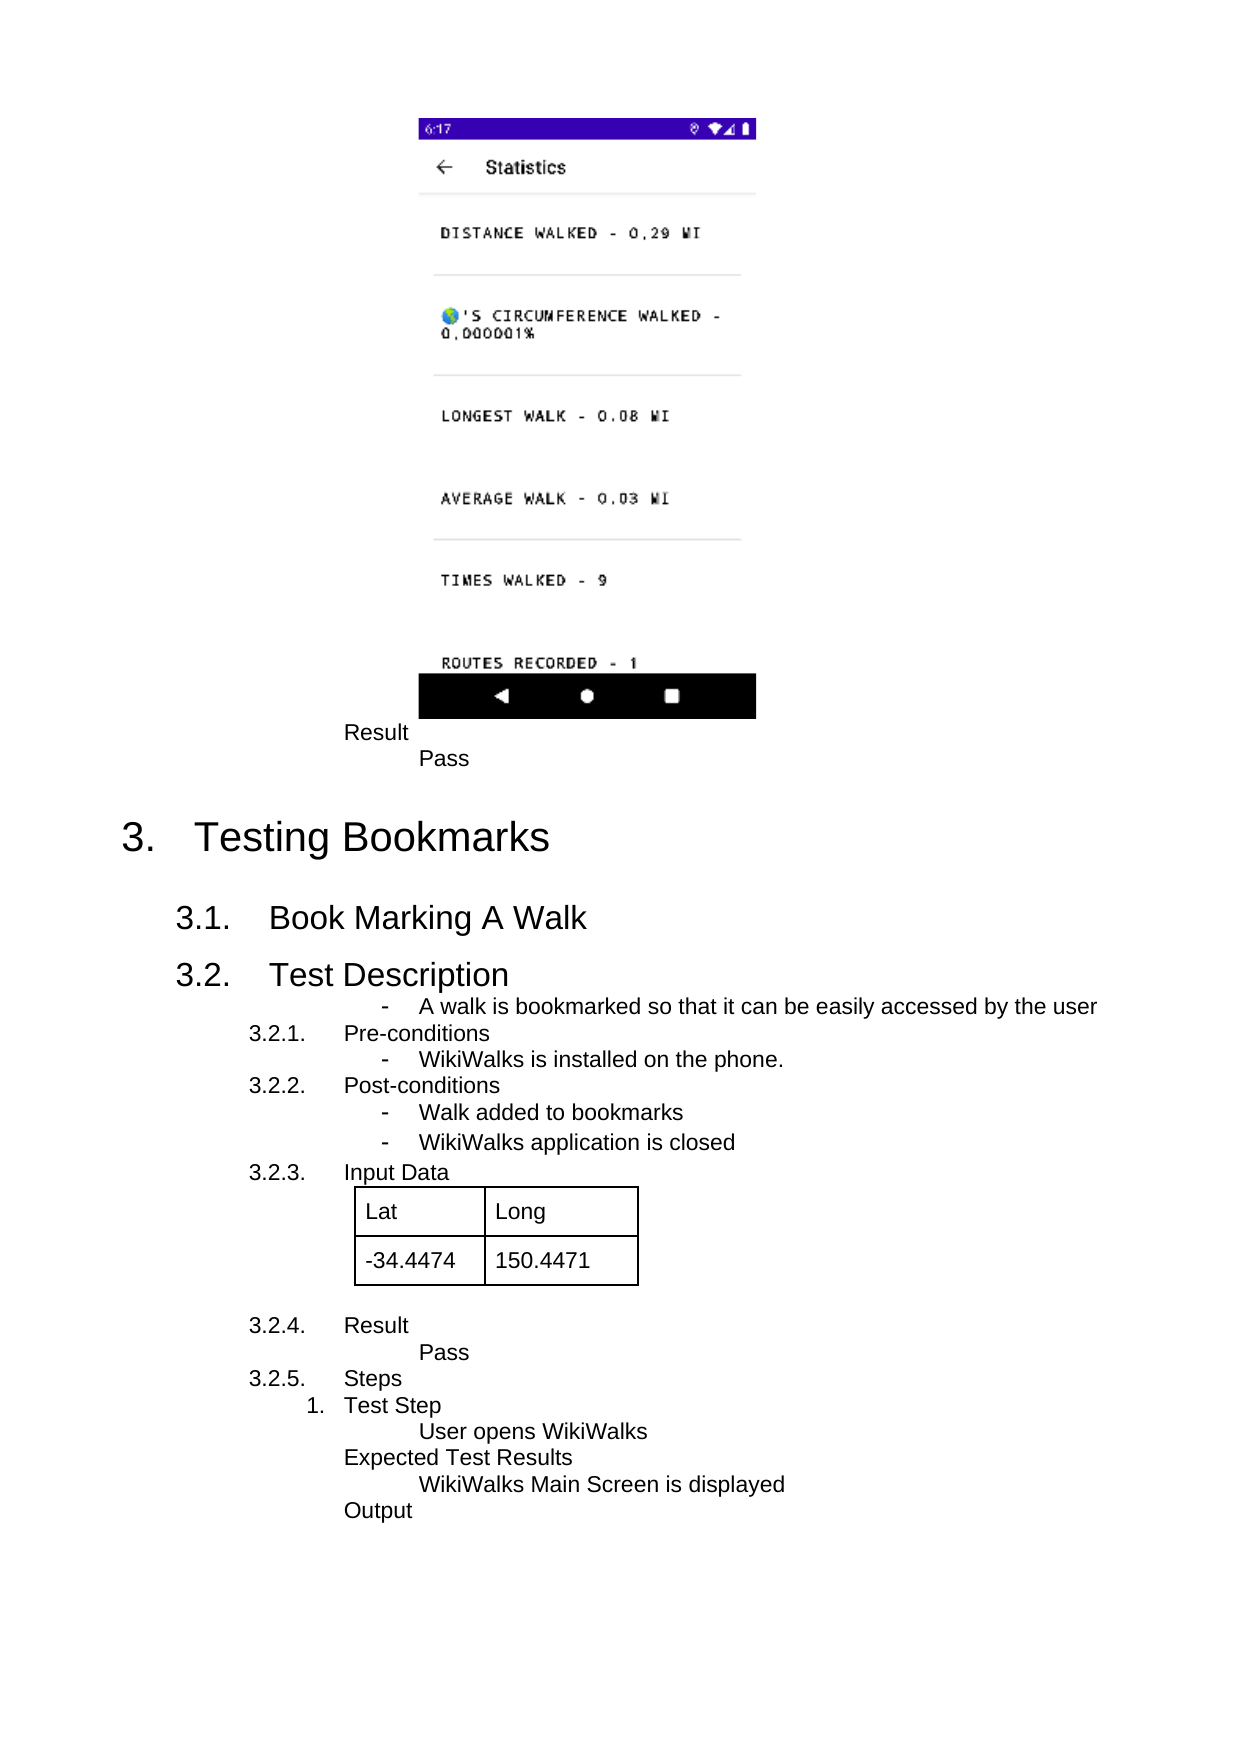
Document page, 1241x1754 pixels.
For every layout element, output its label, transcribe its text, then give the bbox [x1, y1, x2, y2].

text Expected Test Results [268, 1444, 1122, 1471]
subtitle Book Marking A Walk [231, 898, 1122, 937]
text Result [343, 718, 1122, 745]
list Walk added to bookmarks [381, 1099, 1122, 1125]
list WikiWalks application is closed [381, 1129, 1122, 1155]
text Pass [343, 745, 1122, 771]
list Test Step [306, 1392, 1122, 1418]
list Steps [306, 1365, 1122, 1392]
list A walk is bookmarked so that it can be easily accessed by the user [381, 993, 1122, 1020]
text User opens WikiWalks [268, 1418, 1122, 1444]
table_cell -34.4474 [356, 1237, 484, 1284]
subtitle Test Description [231, 955, 1122, 993]
list Pre-conditions [306, 1020, 1122, 1046]
table_header Lat [356, 1188, 484, 1235]
picture [418, 118, 757, 719]
table_cell 150.4471 [486, 1237, 637, 1284]
subtitle Testing Bookmarks [156, 813, 1122, 861]
text Output [268, 1497, 1122, 1523]
text Pass [343, 1339, 1122, 1365]
list Post-conditions [306, 1072, 1122, 1099]
list Input Data [306, 1159, 1122, 1186]
text WikiWalks Main Screen is displayed [268, 1471, 1122, 1497]
list Result [306, 1312, 1122, 1339]
table_header Long [486, 1188, 637, 1235]
list WikiWalks is installed on the phone. [381, 1046, 1122, 1072]
